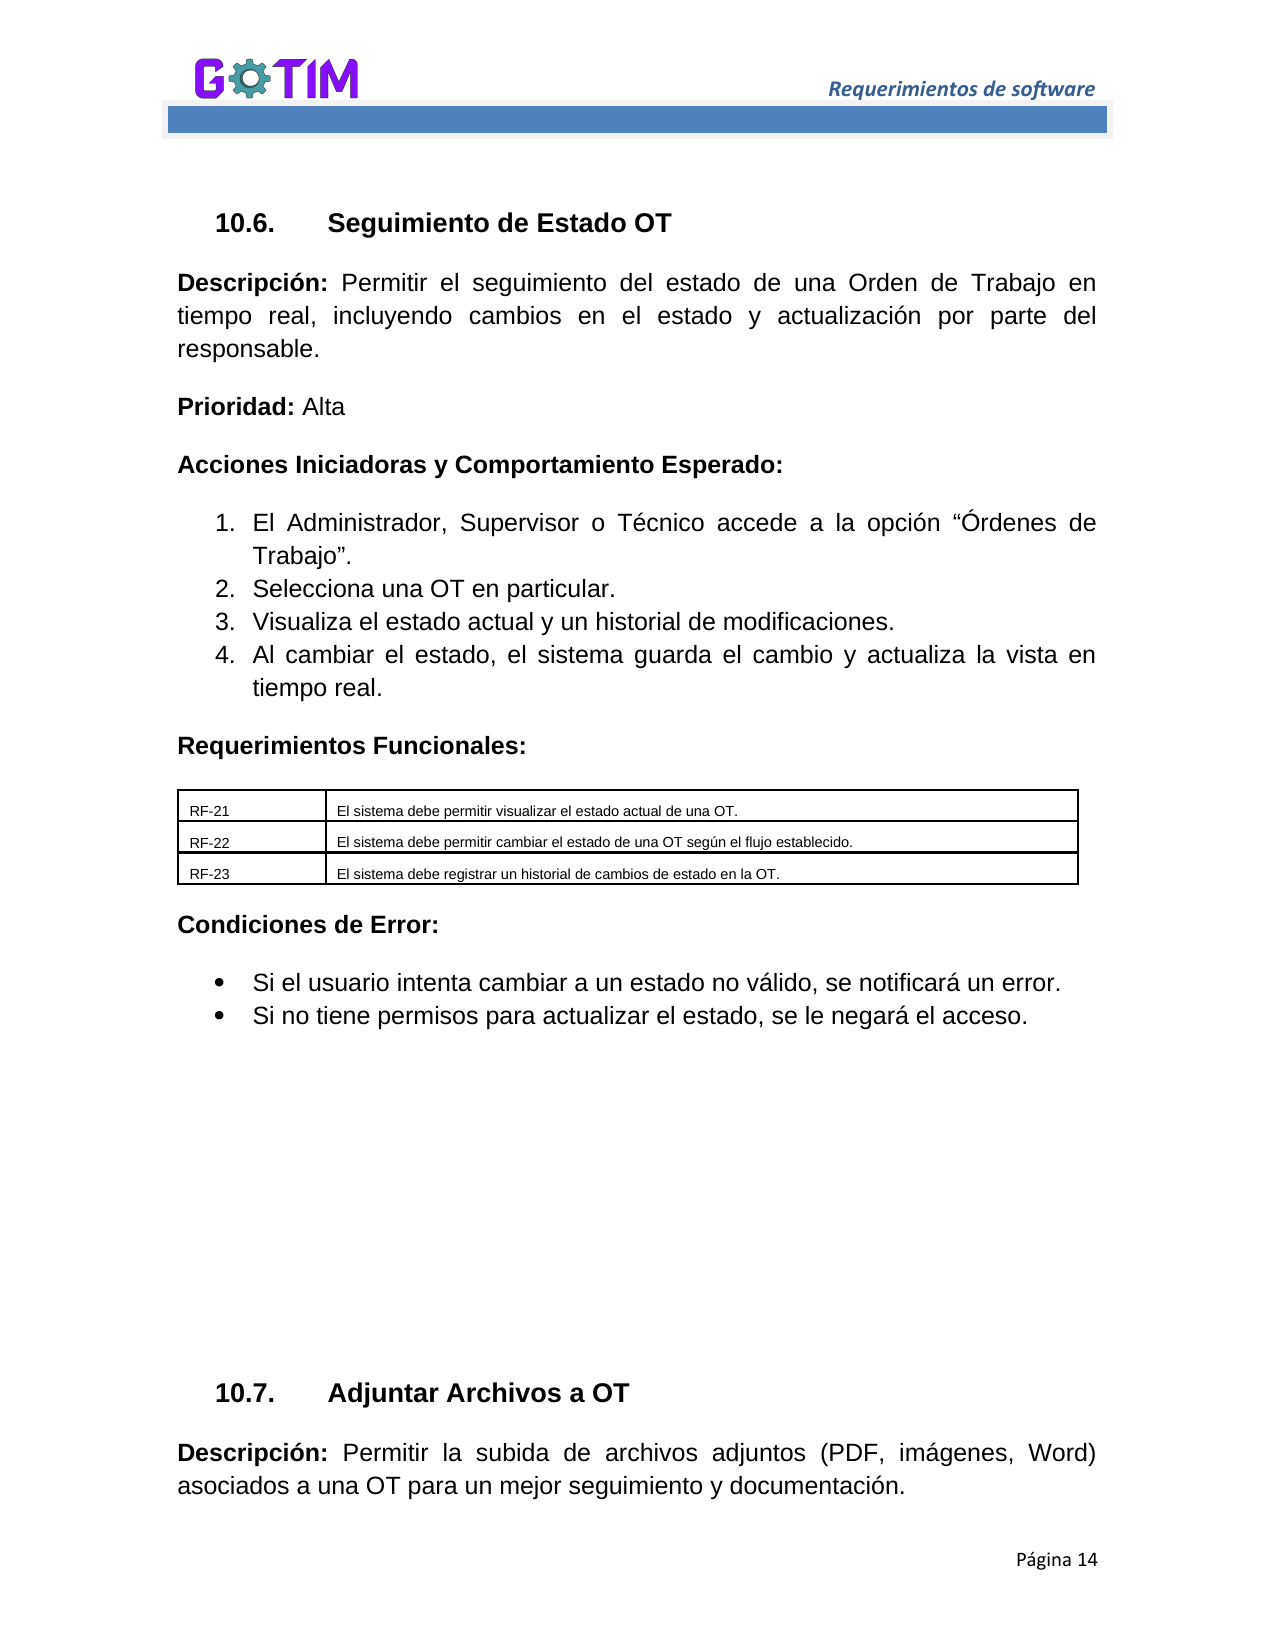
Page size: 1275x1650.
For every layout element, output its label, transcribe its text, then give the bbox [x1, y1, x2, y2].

text Descripción: Permitir el seguimiento del estado de una Orden de Trabajo en tiempo real, incluyendo cambios en el estado y actualización por parte del responsable. [177, 268, 1098, 362]
subtitle Seguimiento de Estado OT [215, 207, 1098, 238]
table_cell El sistema debe permitir cambiar el estado de una OT según el flujo establecido. [327, 822, 1077, 851]
text Condiciones de Error: [177, 910, 1098, 938]
table_header El sistema debe permitir visualizar el estado actual de una OT. [327, 791, 1077, 820]
list El Administrador, Supervisor o Técnico accede a la opción “Órdenes de Trabajo”. [215, 508, 1098, 569]
text Acciones Iniciadoras y Comportamiento Esperado: [177, 450, 1098, 478]
list Visualiza el estado actual y un historial de modificaciones. [215, 607, 1098, 636]
list Si el usuario intenta cambiar a un estado no válido, se notificará un error. [215, 968, 1098, 997]
text Requerimientos Funcionales: [177, 731, 1098, 760]
list Si no tiene permisos para actualizar el estado, se le negará el acceso. [215, 1001, 1098, 1030]
picture [191, 22, 360, 142]
list Selecciona una OT en particular. [215, 574, 1098, 603]
list Al cambiar el estado, el sistema guarda el cambio y actualiza la vista en tiempo real. [215, 640, 1098, 702]
text Prioridad: Alta [177, 392, 1098, 421]
table_cell El sistema debe registrar un historial de cambios de estado en la OT. [327, 854, 1077, 883]
table_cell RF-23 [179, 854, 325, 883]
text Descripción: Permitir la subida de archivos adjuntos (PDF, imágenes, Word) asociados a una OT para un mejor seguimiento y documentación. [177, 1438, 1098, 1499]
subtitle Adjuntar Archivos a OT [215, 1377, 1098, 1408]
table_header RF-21 [179, 791, 325, 820]
table_cell RF-22 [179, 822, 325, 851]
